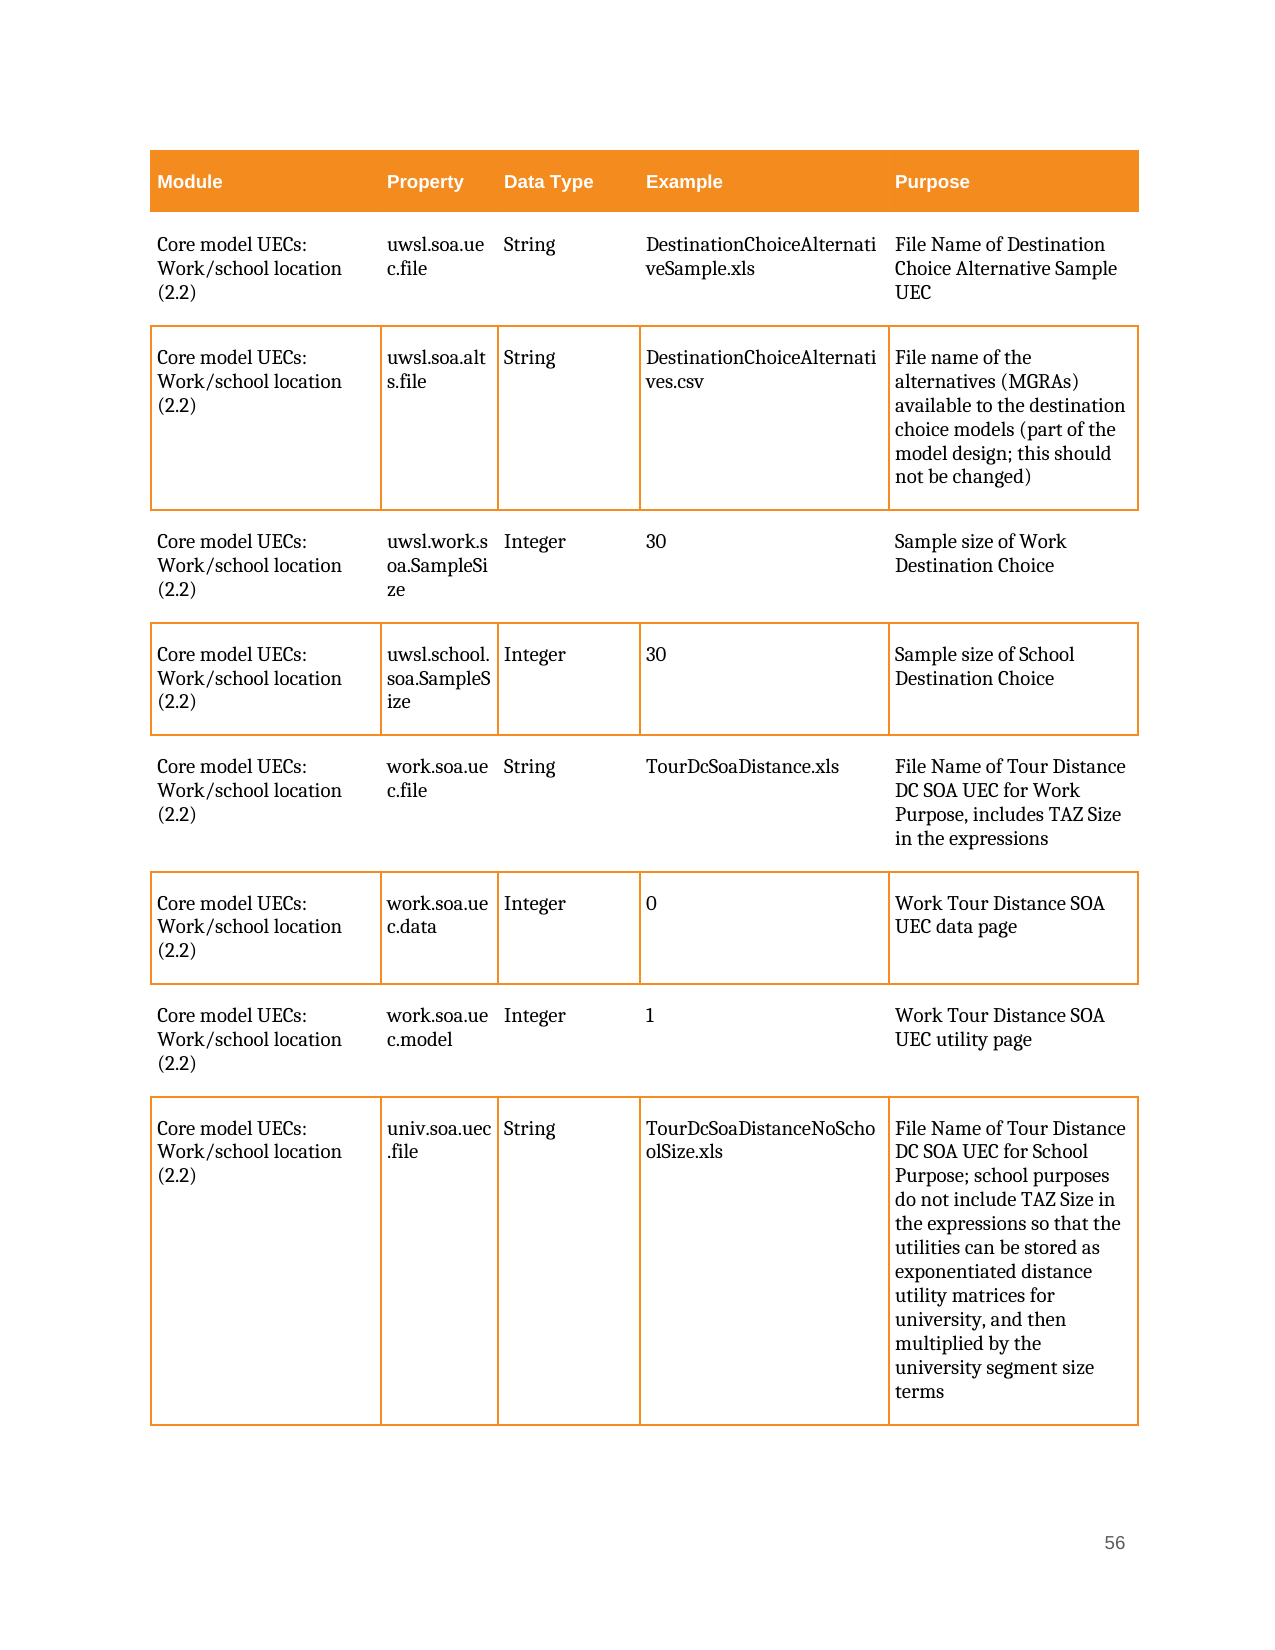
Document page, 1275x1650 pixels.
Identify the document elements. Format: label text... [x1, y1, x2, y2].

table_cell File Name of Destination Choice Alternative Sample UEC [889, 212, 1138, 325]
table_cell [152, 1098, 380, 1424]
table_cell String [499, 1098, 639, 1424]
table_cell Integer [499, 624, 639, 734]
table_cell Core model UECs: Work/school location (2.2) [152, 873, 380, 983]
table_header Purpose [890, 152, 1137, 212]
table_cell univ.soa.uec.file [382, 1098, 497, 1424]
table_cell TourDcSoaDistanceNoSchoolSize.xls [641, 1098, 888, 1424]
table_cell String [498, 212, 640, 325]
table_cell uwsl.school.soa.SampleSize [382, 624, 497, 734]
table_cell uwsl.soa.alts.file [382, 327, 497, 509]
table_cell File Name of Tour Distance DC SOA UEC for School Purpose; school purposes do not include TAZ Size in the expressions so that the utilities can be stored as exponentiated distance utility matrices for university, and then multiplied by the university segment size terms [890, 1098, 1137, 1424]
table_cell Core model UECs: Work/school location (2.2) [151, 511, 381, 622]
table_cell String [499, 327, 639, 509]
table_cell Core model UECs: Work/school location (2.2) [151, 985, 381, 1096]
table_cell Work Tour Distance SOA UEC utility page [889, 985, 1138, 1096]
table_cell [151, 212, 381, 325]
table_cell DestinationChoiceAlternatives.csv [641, 327, 888, 509]
table_cell 30 [641, 624, 888, 734]
table_cell uwsl.soa.uec.file [381, 212, 498, 325]
table_cell Integer [499, 873, 639, 983]
table_cell DestinationChoiceAlternativeSample.xls [640, 212, 889, 325]
table_cell Core model UECs: Work/school location (2.2) [152, 327, 380, 509]
table_cell work.soa.uec.data [382, 873, 497, 983]
table_header Property [382, 152, 497, 212]
table_header Example [641, 152, 888, 212]
table_cell Core model UECs: Work/school location (2.2) [152, 624, 380, 734]
table_cell File Name of Tour Distance DC SOA UEC for Work Purpose, includes TAZ Size in the expressions [889, 736, 1138, 871]
table_cell Sample size of School Destination Choice [890, 624, 1137, 734]
table_cell Integer [498, 511, 640, 622]
table_cell 1 [640, 985, 889, 1096]
table_cell TourDcSoaDistance.xls [640, 736, 889, 871]
table_cell Work Tour Distance SOA UEC data page [890, 873, 1137, 983]
table_header Data Type [499, 152, 639, 212]
table_cell uwsl.work.soa.SampleSize [381, 511, 498, 622]
table_cell work.soa.uec.file [381, 736, 498, 871]
table_cell Integer [498, 985, 640, 1096]
table_cell Core model UECs: Work/school location (2.2) [151, 736, 381, 871]
table_cell work.soa.uec.model [381, 985, 498, 1096]
table_header Module [152, 152, 380, 212]
table_cell String [498, 736, 640, 871]
table_cell 0 [641, 873, 888, 983]
table_cell Sample size of Work Destination Choice [889, 511, 1138, 622]
table_cell File name of the alternatives (MGRAs) available to the destination choice models (part of the model design; this should not be changed) [890, 327, 1137, 509]
table_cell 30 [640, 511, 889, 622]
